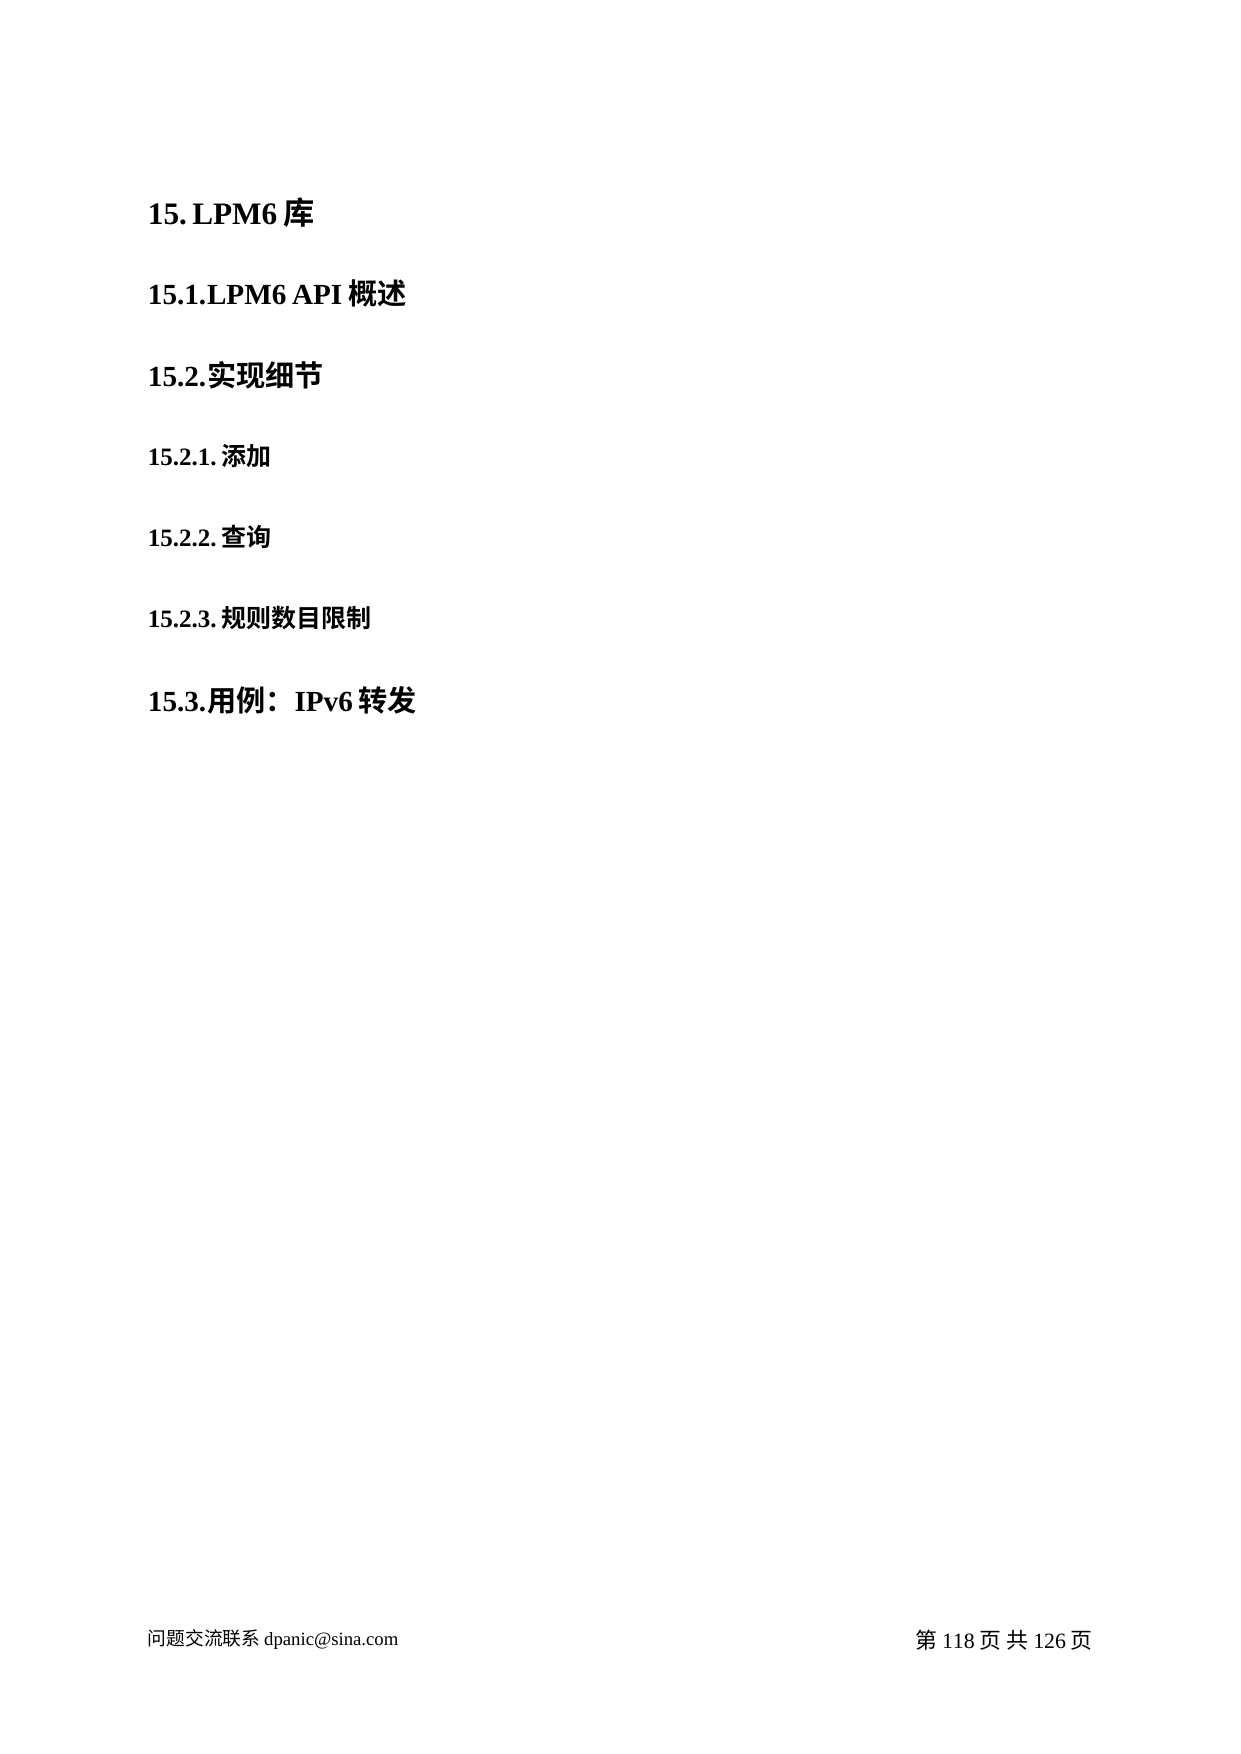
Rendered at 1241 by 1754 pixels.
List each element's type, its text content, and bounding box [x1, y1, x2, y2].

subtitle 添加 [148, 422, 1092, 487]
subtitle 查询 [148, 503, 1092, 568]
subtitle LPM6库 [148, 178, 1092, 243]
subtitle 用例：IPv6转发 [148, 666, 1092, 731]
subtitle 实现细节 [148, 341, 1092, 406]
subtitle LPM6 API概述 [148, 259, 1092, 324]
subtitle 规则数目限制 [148, 584, 1092, 649]
